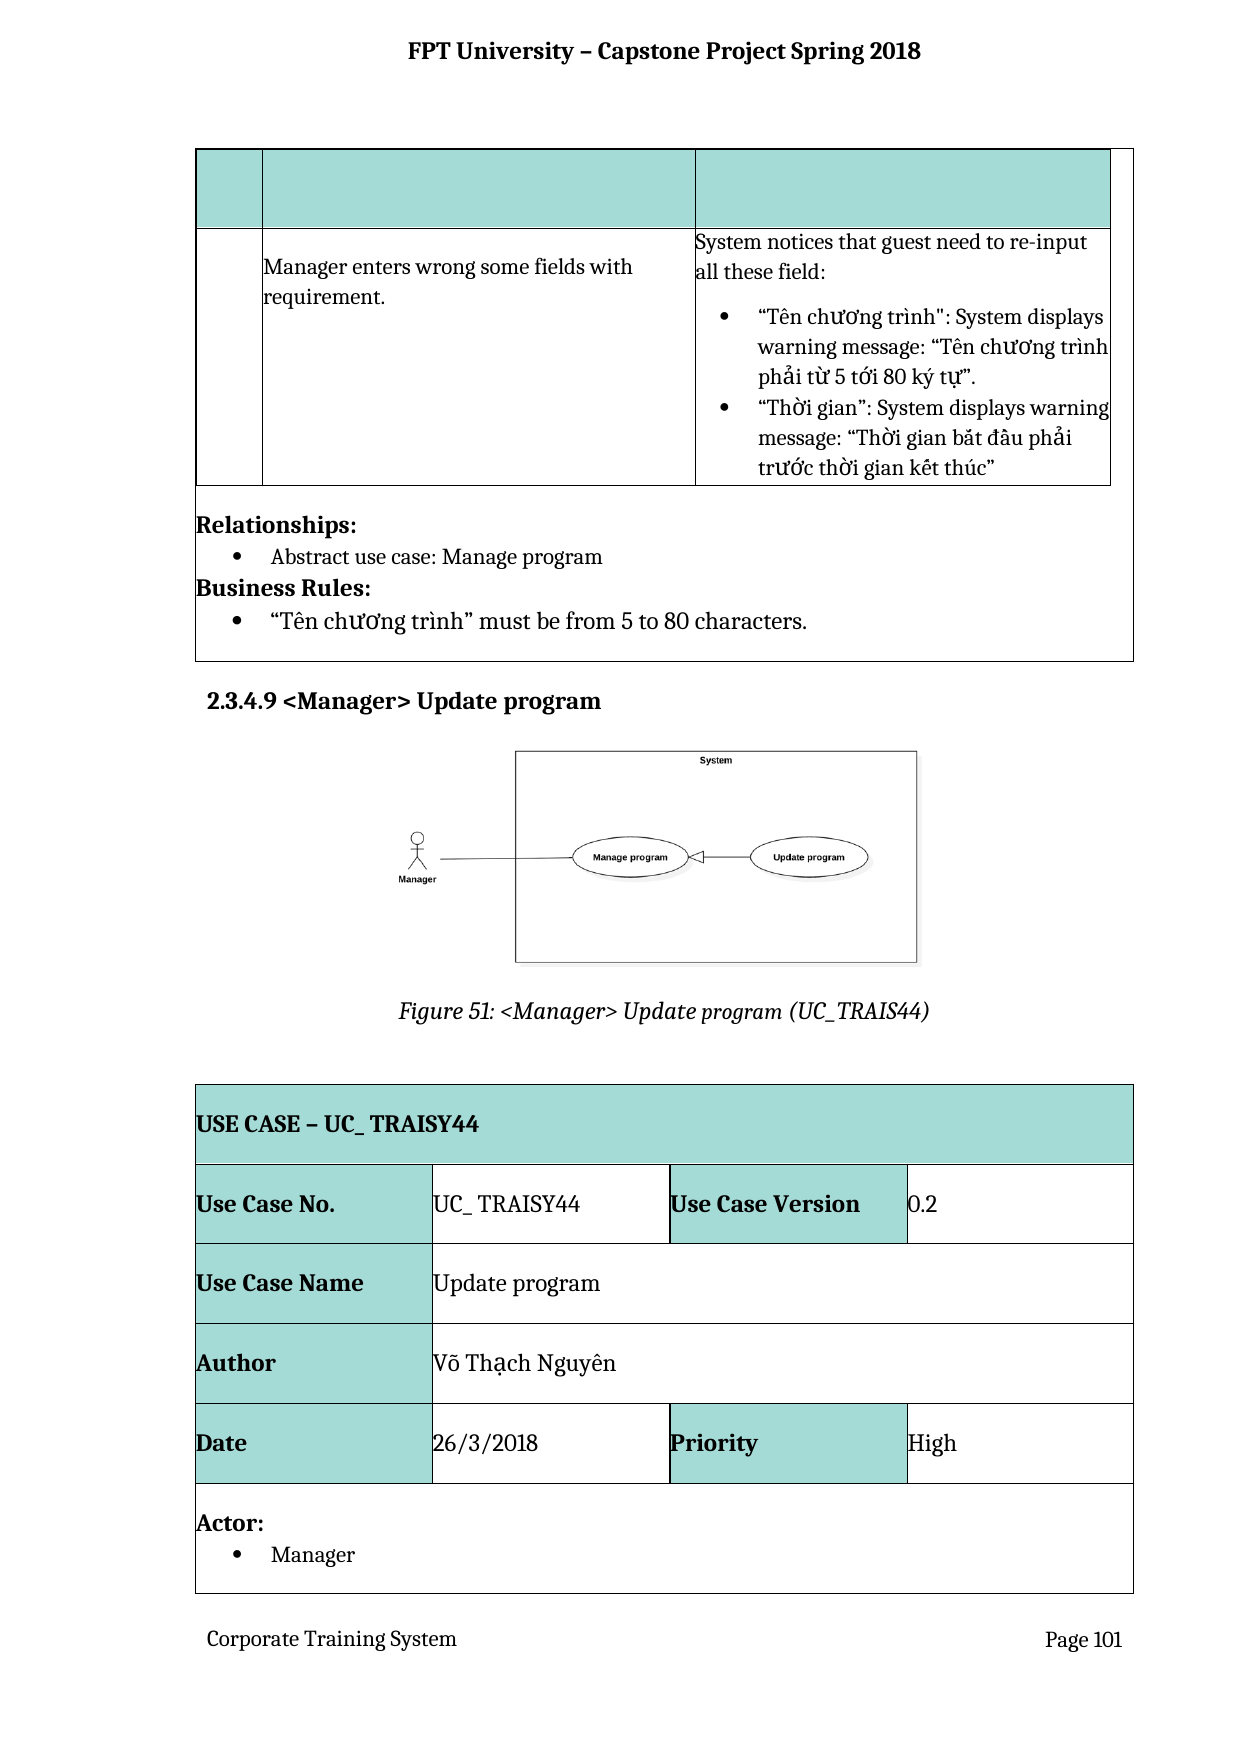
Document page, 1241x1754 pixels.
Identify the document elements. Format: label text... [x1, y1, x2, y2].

table_cell Use Case No. [196, 1165, 432, 1243]
picture [381, 720, 948, 993]
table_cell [196, 149, 1133, 661]
table_cell Priority [671, 1404, 907, 1483]
table_cell Use Case Name [196, 1244, 432, 1323]
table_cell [196, 1484, 1133, 1593]
table_cell 0.2 [908, 1165, 1133, 1243]
table_cell Author [196, 1324, 432, 1403]
table_cell High [908, 1404, 1133, 1483]
table_cell Update program [433, 1244, 1133, 1323]
table_cell Date [196, 1404, 432, 1483]
table_cell UC_ TRAISY44 [433, 1165, 669, 1243]
table_cell Võ Thạch Nguyên [433, 1324, 1133, 1403]
table_cell 26/3/2018 [433, 1404, 669, 1483]
text Figure 51: <Manager> Update program (UC_TRAIS44) [207, 997, 1122, 1025]
text 2.3.4.9 <Manager> Update program [207, 687, 1122, 716]
table_header USE CASE – UC_ TRAISY44 [196, 1085, 1133, 1163]
table_cell Use Case Version [671, 1165, 907, 1243]
